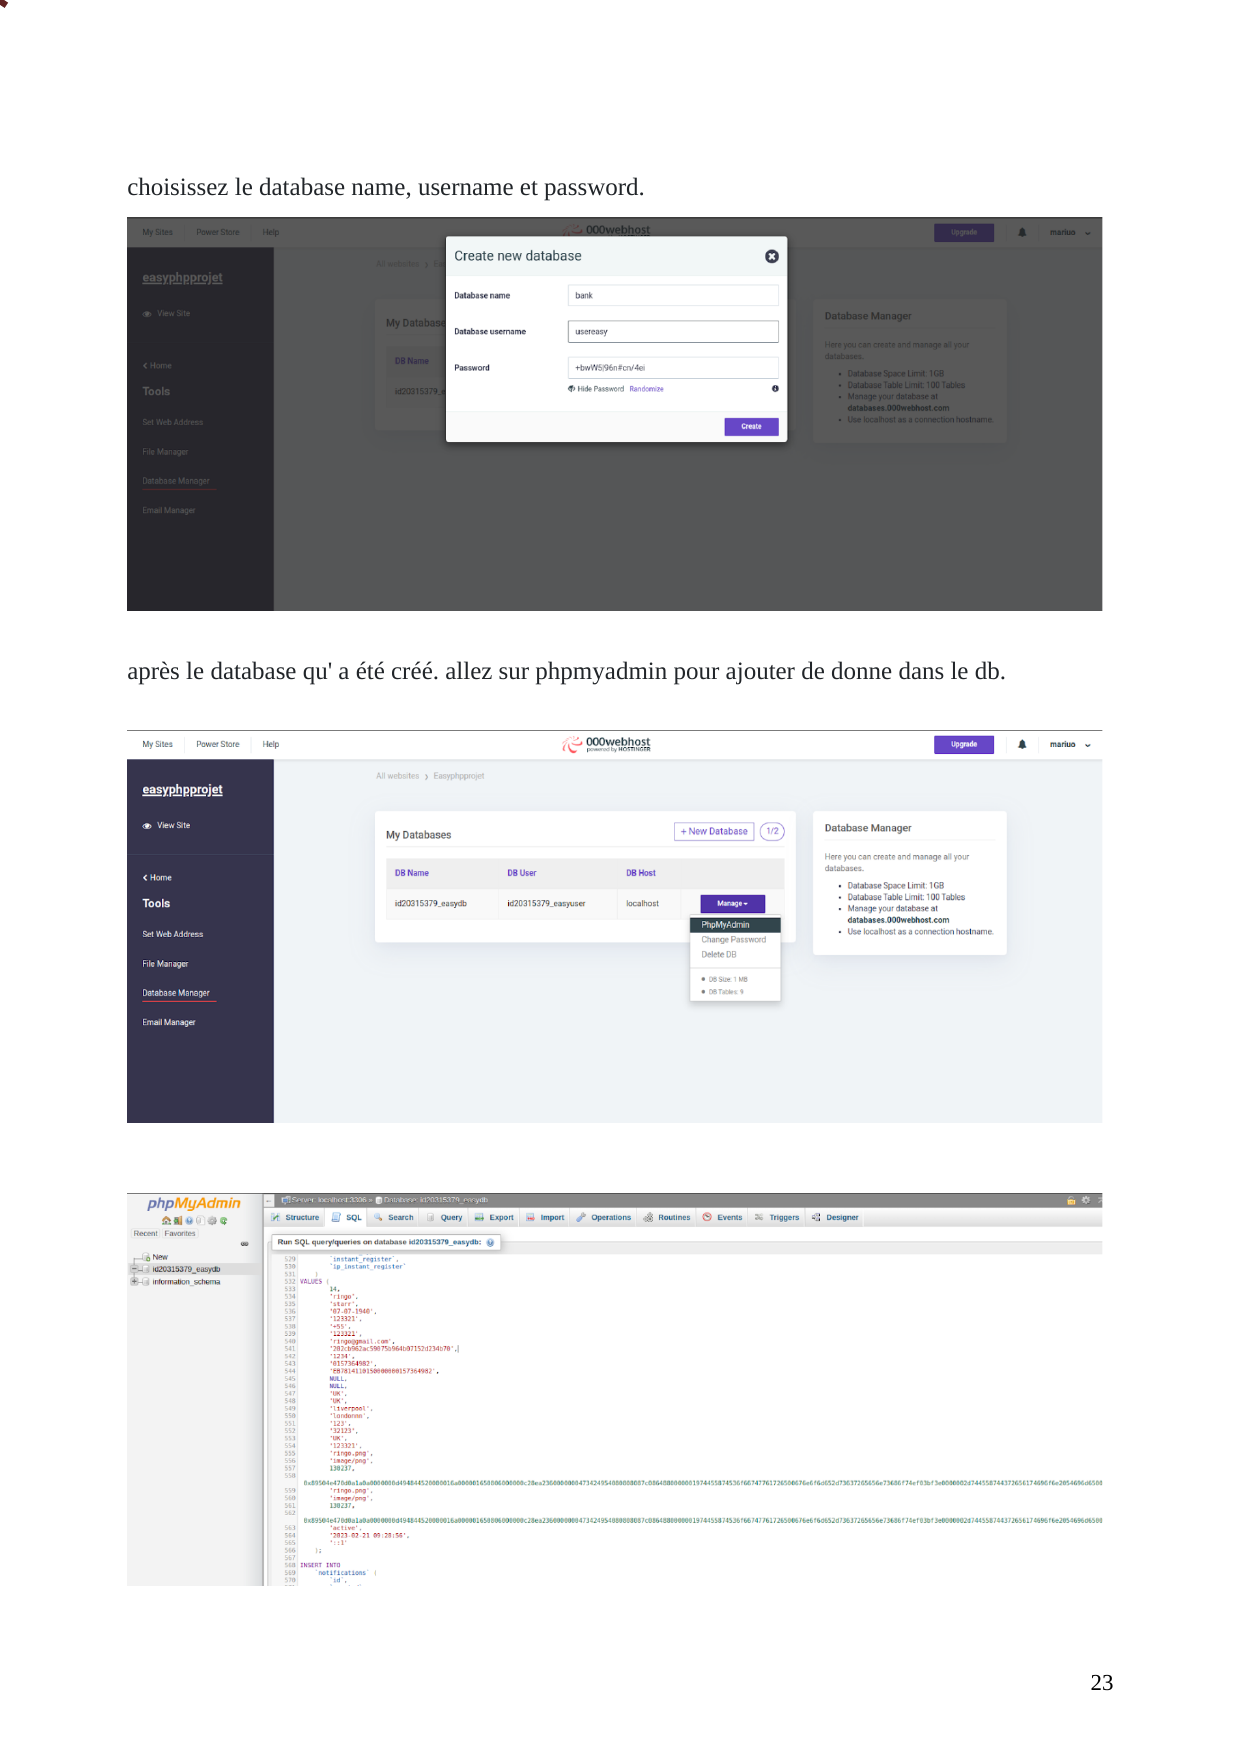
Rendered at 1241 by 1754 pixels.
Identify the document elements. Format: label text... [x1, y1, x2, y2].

picture [127, 730, 1103, 1123]
picture [127, 217, 1103, 611]
picture [127, 1193, 1103, 1586]
text après le database qu' a été créé. allez sur phpmyadmin pour ajouter de donne dans le db. [127, 656, 1113, 684]
text choisissez le database name, username et password. [127, 172, 1113, 201]
